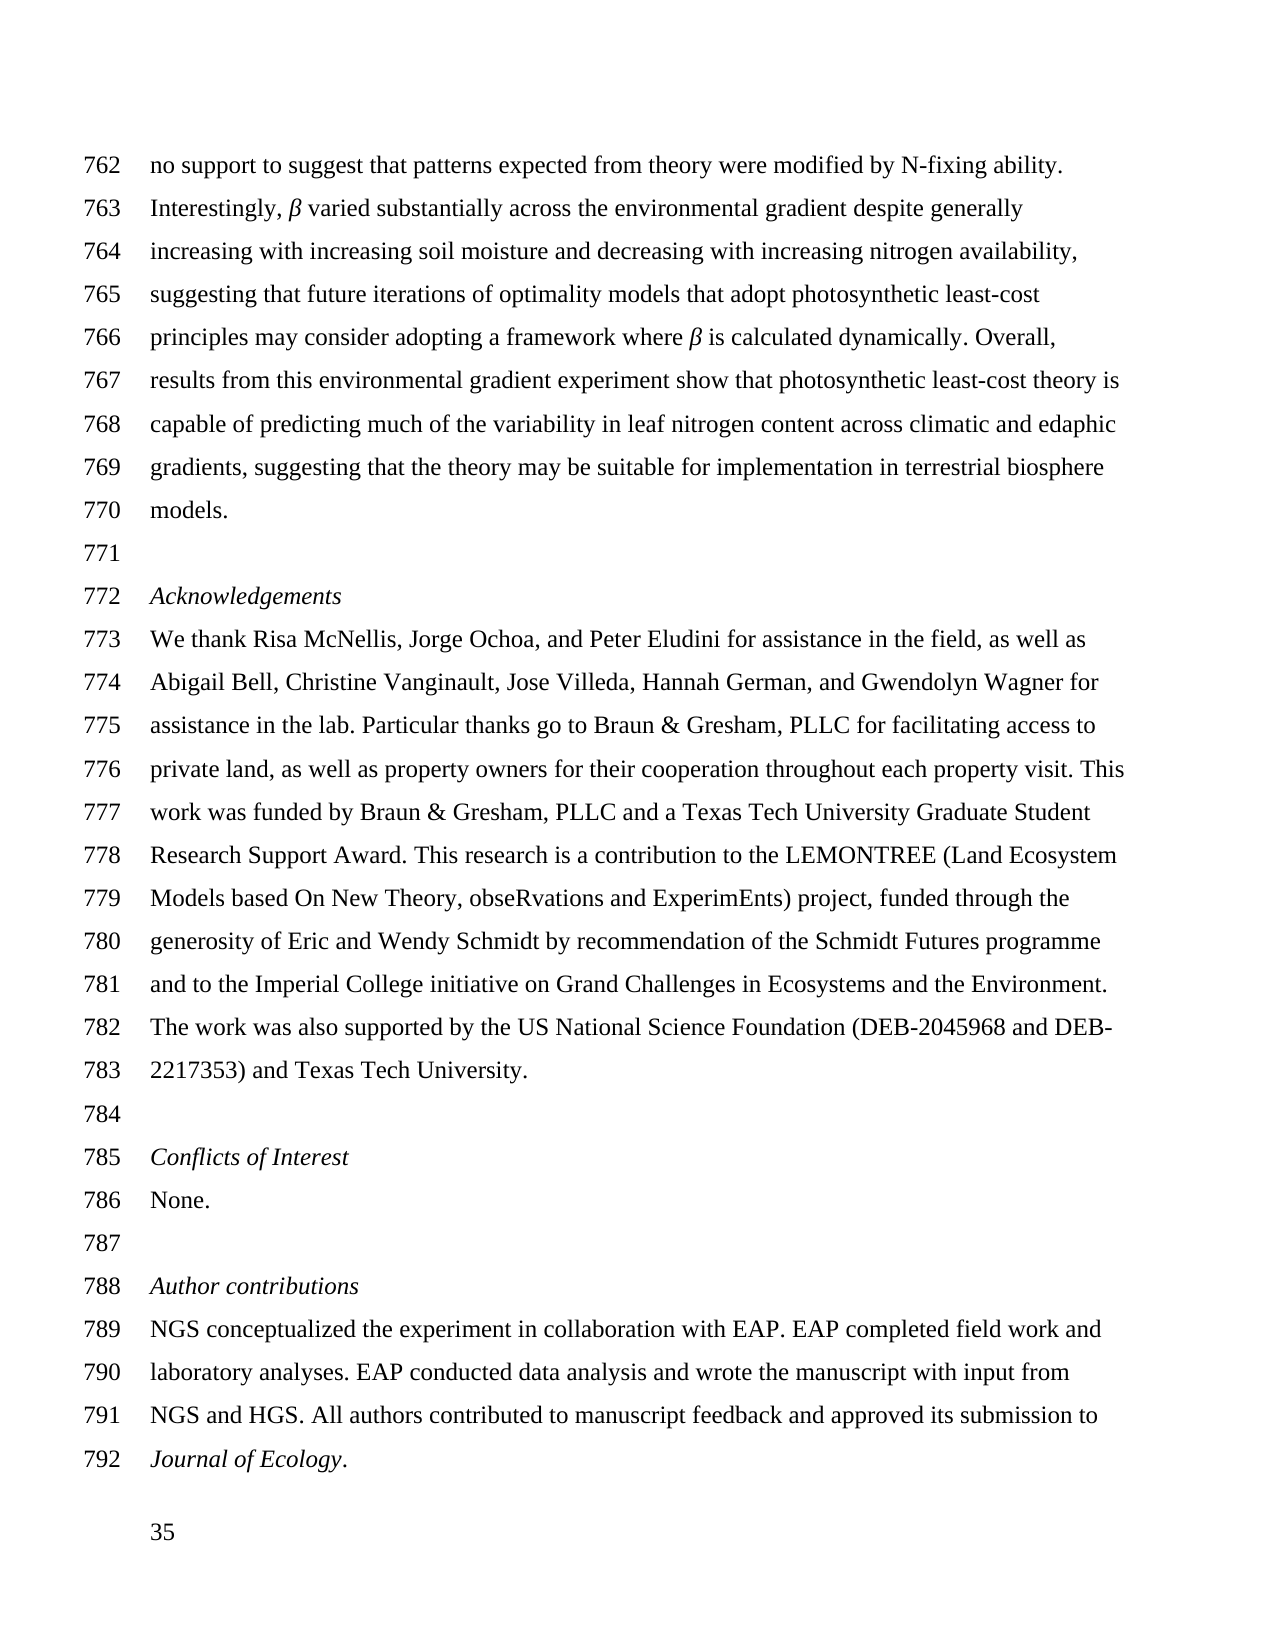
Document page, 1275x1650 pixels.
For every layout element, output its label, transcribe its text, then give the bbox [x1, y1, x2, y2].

text Author contributions [150, 1271, 1125, 1300]
text NGS conceptualized the experiment in collaboration with EAP. EAP completed field work and laboratory analyses. EAP conducted data analysis and wrote the manuscript with input from NGS and HGS. All authors contributed to manuscript feedback and approved its submission to Journal of Ecology. [150, 1314, 1125, 1472]
text We thank Risa McNellis, Jorge Ochoa, and Peter Eludini for assistance in the field, as well as Abigail Bell, Christine Vanginault, Jose Villeda, Hannah German, and Gwendolyn Wagner for assistance in the lab. Particular thanks go to Braun & Gresham, PLLC for facilitating access to private land, as well as property owners for their cooperation throughout each property visit. This work was funded by Braun & Gresham, PLLC and a Texas Tech University Graduate Student Research Support Award. This research is a contribution to the LEMONTREE (Land Ecosystem Models based On New Theory, obseRvations and ExperimEnts) project, funded through the generosity of Eric and Wendy Schmidt by recommendation of the Schmidt Futures programme and to the Imperial College initiative on Grand Challenges in Ecosystems and the Environment. The work was also supported by the US National Science Foundation (DEB-2045968 and DEB-2217353) and Texas Tech University. [150, 624, 1125, 1084]
text Conflicts of Interest [150, 1142, 1125, 1171]
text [150, 150, 1125, 524]
text Acknowledgements [150, 581, 1125, 610]
text None. [150, 1185, 1125, 1214]
